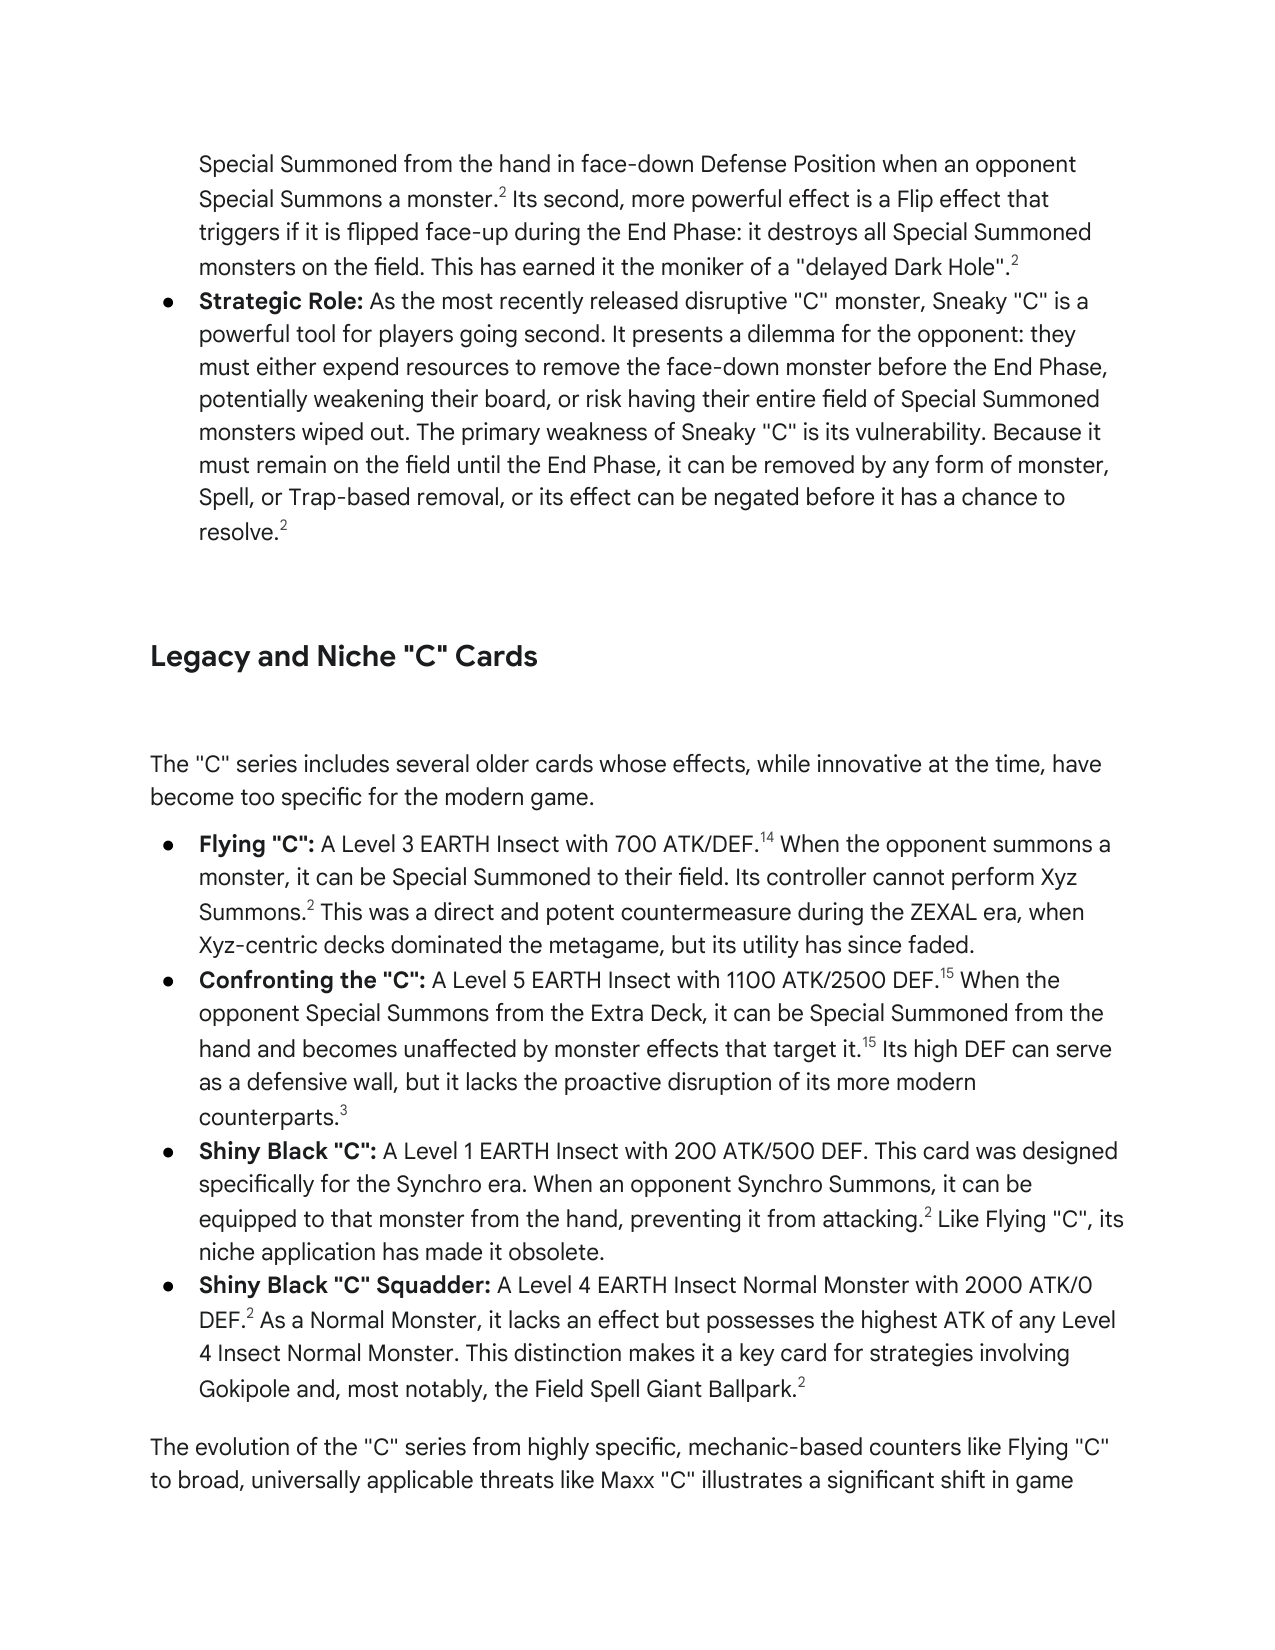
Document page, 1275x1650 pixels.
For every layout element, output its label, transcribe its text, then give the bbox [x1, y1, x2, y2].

text The "C" series includes several older cards whose effects, while innovative at the time, have become too specific for the modern game. [150, 750, 1125, 811]
list Flying "C": A Level 3 EARTH Insect with 700 ATK/DEF.14 When the opponent summons a monster, it can be Special Summoned to their field. Its controller cannot perform Xyz Summons.2 This was a direct and potent countermeasure during the ZEXAL era, when Xyz-centric decks dominated the metagame, but its utility has since faded. [161, 828, 1125, 960]
subtitle Legacy and Niche "C" Cards [150, 638, 1125, 675]
list Shiny Black "C" Squadder: A Level 4 EARTH Insect Normal Monster with 2000 ATK/0 DEF.2 As a Normal Monster, it lacks an effect but possesses the highest ATK of any Level 4 Insect Normal Monster. This distinction makes it a key card for strategies involving Gokipole and, most notably, the Field Spell Giant Ballpark.2 [161, 1271, 1125, 1404]
list Strategic Role: As the most recently released disruptive "C" monster, Sneaky "C" is a powerful tool for players going second. It presents a dilemma for the opponent: they must either expend resources to remove the face-down monster before the End Phase, potentially weakening their board, or risk having their entire field of Special Summoned monsters wiped out. The primary weakness of Sneaky "C" is its vulnerability. Because it must remain on the field until the End Phase, it can be removed by any form of monster, Spell, or Trap-based removal, or its effect can be negated before it has a chance to resolve.2 [161, 287, 1125, 548]
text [150, 1433, 1125, 1495]
list Shiny Black "C": A Level 1 EARTH Insect with 200 ATK/500 DEF. This card was designed specifically for the Synchro era. When an opponent Synchro Summons, it can be equipped to that monster from the hand, preventing it from attacking.2 Like Flying "C", its niche application has made it obsolete. [161, 1137, 1125, 1267]
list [161, 150, 1125, 283]
list Confronting the "C": A Level 5 EARTH Insect with 1100 ATK/2500 DEF.15 When the opponent Special Summons from the Extra Deck, it can be Special Summoned from the hand and becomes unaffected by monster effects that target it.15 Its high DEF can serve as a defensive wall, but it lacks the proactive disruption of its more modern counterparts.3 [161, 964, 1125, 1133]
